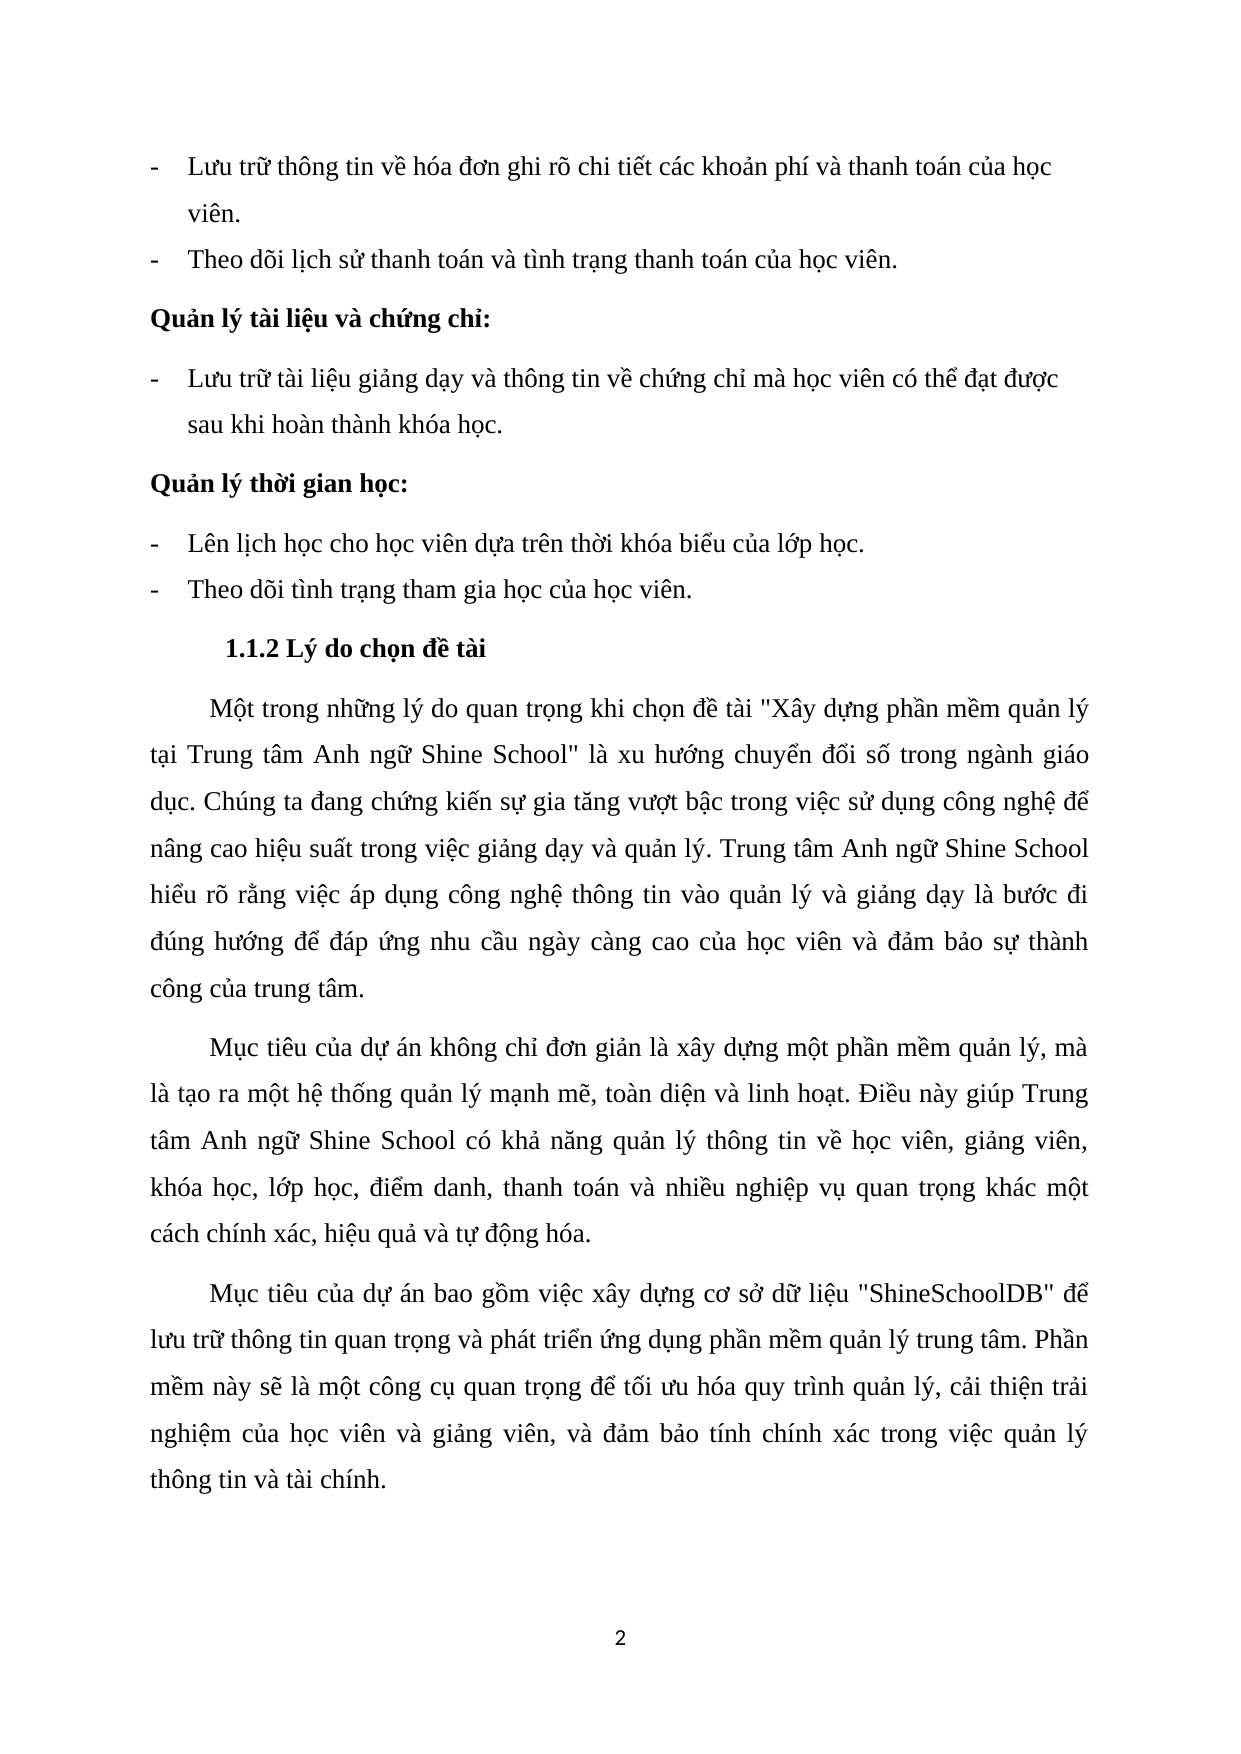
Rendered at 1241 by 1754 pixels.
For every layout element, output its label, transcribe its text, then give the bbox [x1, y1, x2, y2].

text Quản lý tài liệu và chứng chỉ: [150, 302, 1090, 334]
text Mục tiêu của dự án không chỉ đơn giản là xây dựng một phần mềm quản lý, mà là tạo ra một hệ thống quản lý mạnh mẽ, toàn diện và linh hoạt. Điều này giúp Trung tâm Anh ngữ Shine School có khả năng quản lý thông tin về học viên, giảng viên, khóa học, lớp học, điểm danh, thanh toán và nhiều nghiệp vụ quan trọng khác một cách chính xác, hiệu quả và tự động hóa. [150, 1031, 1090, 1249]
text Lưu trữ thông tin về hóa đơn ghi rõ chi tiết các khoản phí và thanh toán của học viên. [150, 150, 1090, 228]
text Theo dõi lịch sử thanh toán và tình trạng thanh toán của học viên. [150, 243, 1090, 274]
text Theo dõi tình trạng tham gia học của học viên. [150, 573, 1090, 604]
text Mục tiêu của dự án bao gồm việc xây dựng cơ sở dữ liệu "ShineSchoolDB" để lưu trữ thông tin quan trọng và phát triển ứng dụng phần mềm quản lý trung tâm. Phần mềm này sẽ là một công cụ quan trọng để tối ưu hóa quy trình quản lý, cải thiện trải nghiệm của học viên và giảng viên, và đảm bảo tính chính xác trong việc quản lý thông tin và tài chính. [150, 1277, 1090, 1494]
text Quản lý thời gian học: [150, 467, 1090, 499]
text Lên lịch học cho học viên dựa trên thời khóa biểu của lớp học. [150, 527, 1090, 558]
text 1.1.2 Lý do chọn đề tài [225, 632, 1090, 664]
text Lưu trữ tài liệu giảng dạy và thông tin về chứng chỉ mà học viên có thể đạt được sau khi hoàn thành khóa học. [150, 362, 1090, 439]
text Một trong những lý do quan trọng khi chọn đề tài "Xây dựng phần mềm quản lý tại Trung tâm Anh ngữ Shine School" là xu hướng chuyển đổi số trong ngành giáo dục. Chúng ta đang chứng kiến sự gia tăng vượt bậc trong việc sử dụng công nghệ để nâng cao hiệu suất trong việc giảng dạy và quản lý. Trung tâm Anh ngữ Shine School hiểu rõ rằng việc áp dụng công nghệ thông tin vào quản lý và giảng dạy là bước đi đúng hướng để đáp ứng nhu cầu ngày càng cao của học viên và đảm bảo sự thành công của trung tâm. [150, 692, 1090, 1003]
